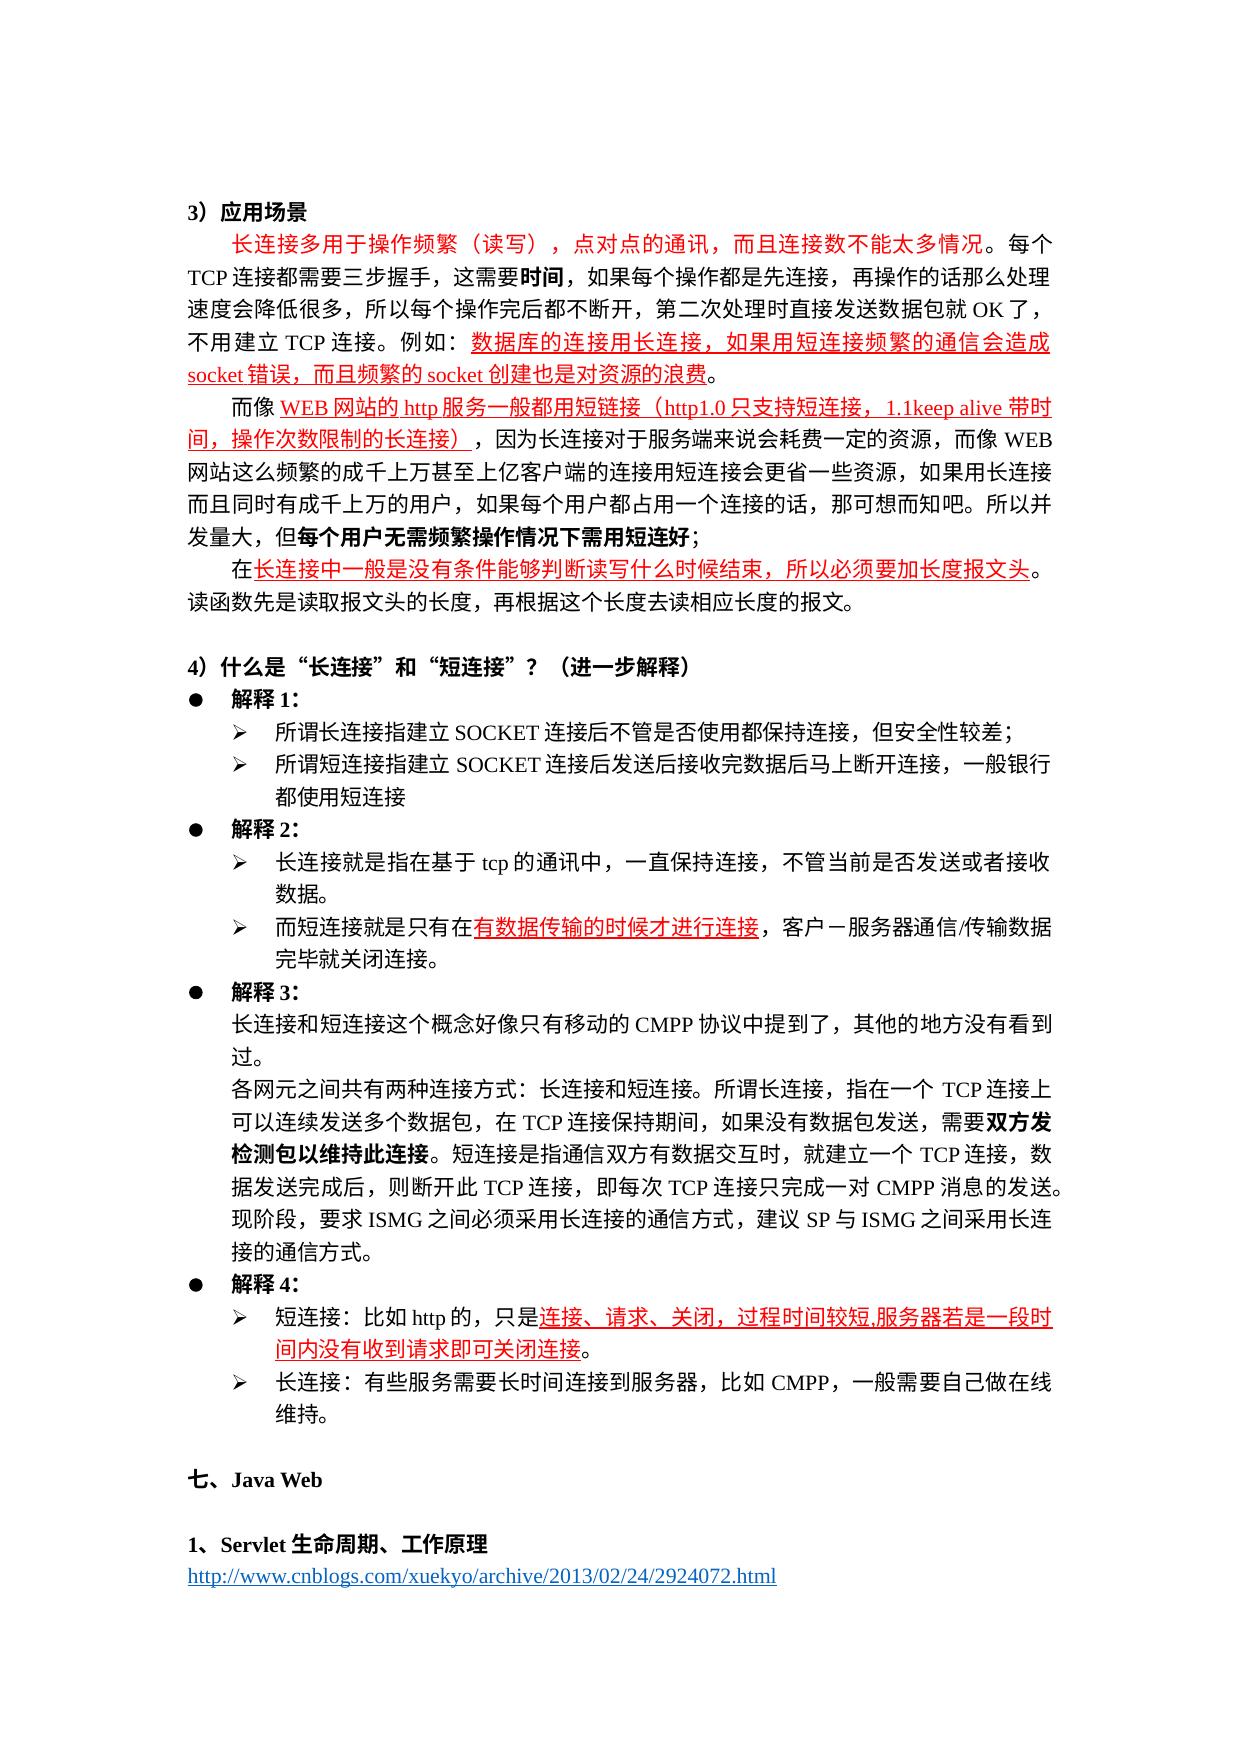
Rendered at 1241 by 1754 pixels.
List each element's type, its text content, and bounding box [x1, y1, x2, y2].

list 解释3： [187, 974, 1053, 1007]
text 4）什么是“长连接”和“短连接”？（进一步解释） [187, 649, 1053, 682]
list 解释4： [187, 1267, 1053, 1299]
list 解释1： [187, 682, 1053, 714]
text 3）应用场景 [187, 194, 1053, 227]
list 长连接和短连接这个概念好像只有移动的CMPP协议中提到了，其他的地方没有看到过。 [231, 1007, 1053, 1072]
list 短连接：比如http的，只是连接、请求、关闭，过程时间较短,服务器若是一段时间内没有收到请求即可关闭连接。 [231, 1299, 1053, 1364]
text 七、Java Web [187, 1462, 1053, 1494]
list 长连接：有些服务需要长时间连接到服务器，比如CMPP，一般需要自己做在线维持。 [231, 1364, 1053, 1429]
list 解释2： [187, 812, 1053, 844]
list 而短连接就是只有在有数据传输的时候才进行连接，客户－服务器通信/传输数据完毕就关闭连接。 [231, 909, 1053, 974]
list 所谓长连接指建立SOCKET连接后不管是否使用都保持连接，但安全性较差； [231, 714, 1053, 747]
text 1、Servlet 生命周期、工作原理 [187, 1527, 1053, 1559]
list 长连接就是指在基于tcp的通讯中，一直保持连接，不管当前是否发送或者接收数据。 [231, 844, 1053, 909]
text 长连接多用于操作频繁（读写），点对点的通讯，而且连接数不能太多情况。每个TCP连接都需要三步握手，这需要时间，如果每个操作都是先连接，再操作的话那么处理速度会降低很多，所以每个操作完后都不断开，第二次处理时直接发送数据包就OK了，不用建立TCP连接。例如：数据库的连接用长连接，如果用短连接频繁的通信会造成socket错误，而且频繁的socket 创建也是对资源的浪费。 [187, 227, 1053, 389]
text 而像WEB网站的http服务一般都用短链接（http1.0只支持短连接，1.1keep alive 带时间，操作次数限制的长连接），因为长连接对于服务端来说会耗费一定的资源，而像WEB网站这么频繁的成千上万甚至上亿客户端的连接用短连接会更省一些资源，如果用长连接，而且同时有成千上万的用户，如果每个用户都占用一个连接的话，那可想而知吧。所以并发量大，但每个用户无需频繁操作情况下需用短连好； [187, 389, 1053, 552]
text http://www.cnblogs.com/xuekyo/archive/2013/02/24/2924072.html [187, 1559, 1053, 1592]
list 所谓短连接指建立SOCKET连接后发送后接收完数据后马上断开连接，一般银行都使用短连接 [231, 747, 1053, 812]
text 在长连接中一般是没有条件能够判断读写什么时候结束，所以必须要加长度报文头。读函数先是读取报文头的长度，再根据这个长度去读相应长度的报文。 [187, 552, 1053, 617]
list 各网元之间共有两种连接方式：长连接和短连接。所谓长连接，指在一个TCP连接上可以连续发送多个数据包，在TCP连接保持期间，如果没有数据包发送，需要双方发检测包以维持此连接。短连接是指通信双方有数据交互时，就建立一个TCP连接，数据发送完成后，则断开此TCP连接，即每次TCP连接只完成一对 CMPP消息的发送。现阶段，要求ISMG之间必须采用长连接的通信方式，建议SP与ISMG之间采用长连接的通信方式。 [231, 1072, 1053, 1267]
